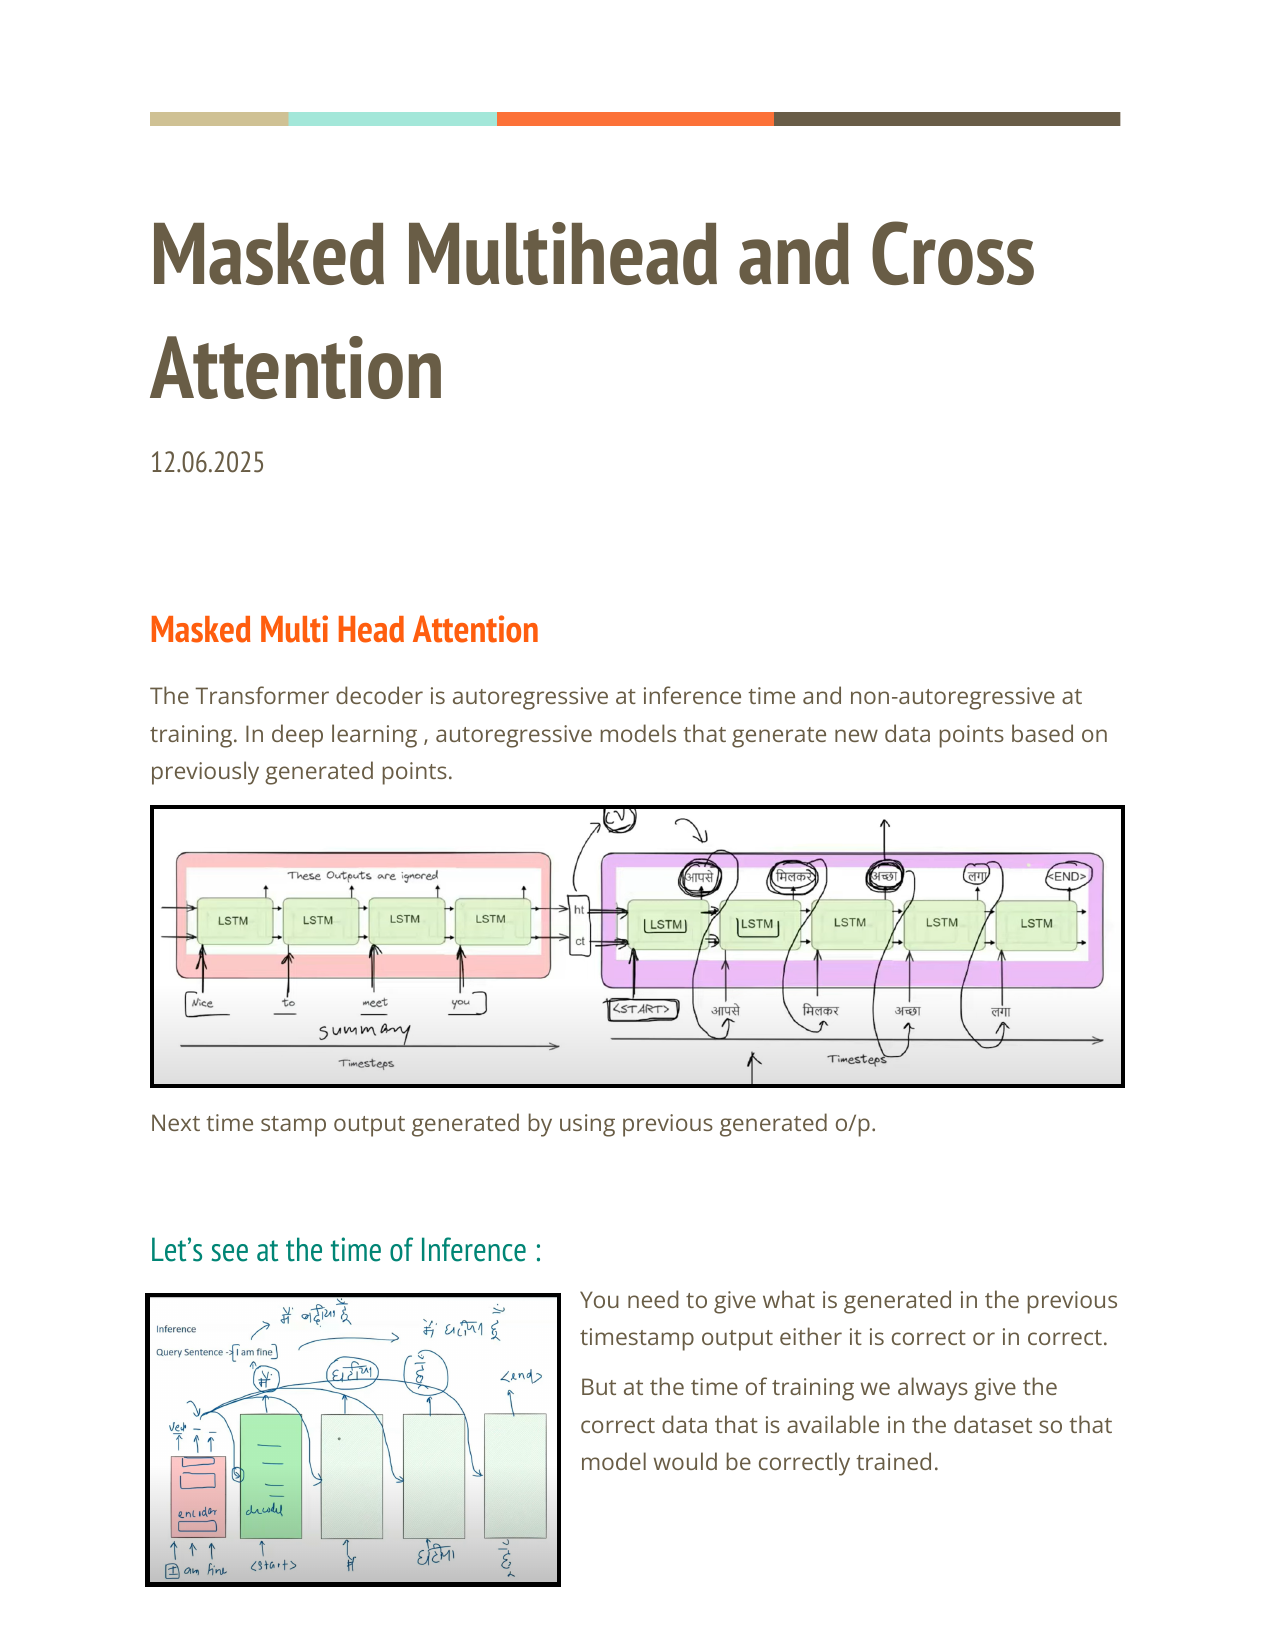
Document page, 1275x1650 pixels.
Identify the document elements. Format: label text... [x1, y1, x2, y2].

picture [150, 1297, 557, 1582]
subtitle 12.06.2025 [150, 443, 1125, 481]
text You need to give what is generated in the previous timestamp output either it is correct or in correct. [150, 1283, 1125, 1352]
picture [150, 112, 1121, 126]
title Masked Multihead and Cross Attention [150, 196, 1125, 422]
picture [154, 809, 1121, 1084]
text The Transformer decoder is autoregressive at inference time and non-autoregressive at training. In deep learning , autoregressive models that generate new data points based on previously generated points. [150, 680, 1125, 786]
subtitle Let’s see at the time of Inference : [150, 1228, 1125, 1271]
text Next time stamp output generated by using previous generated o/p. [150, 1107, 1125, 1138]
text But at the time of training we always give the correct data that is available in the dataset so that model would be correctly trained. [561, 1371, 1125, 1477]
subtitle Masked Multi Head Attention [150, 604, 1125, 653]
